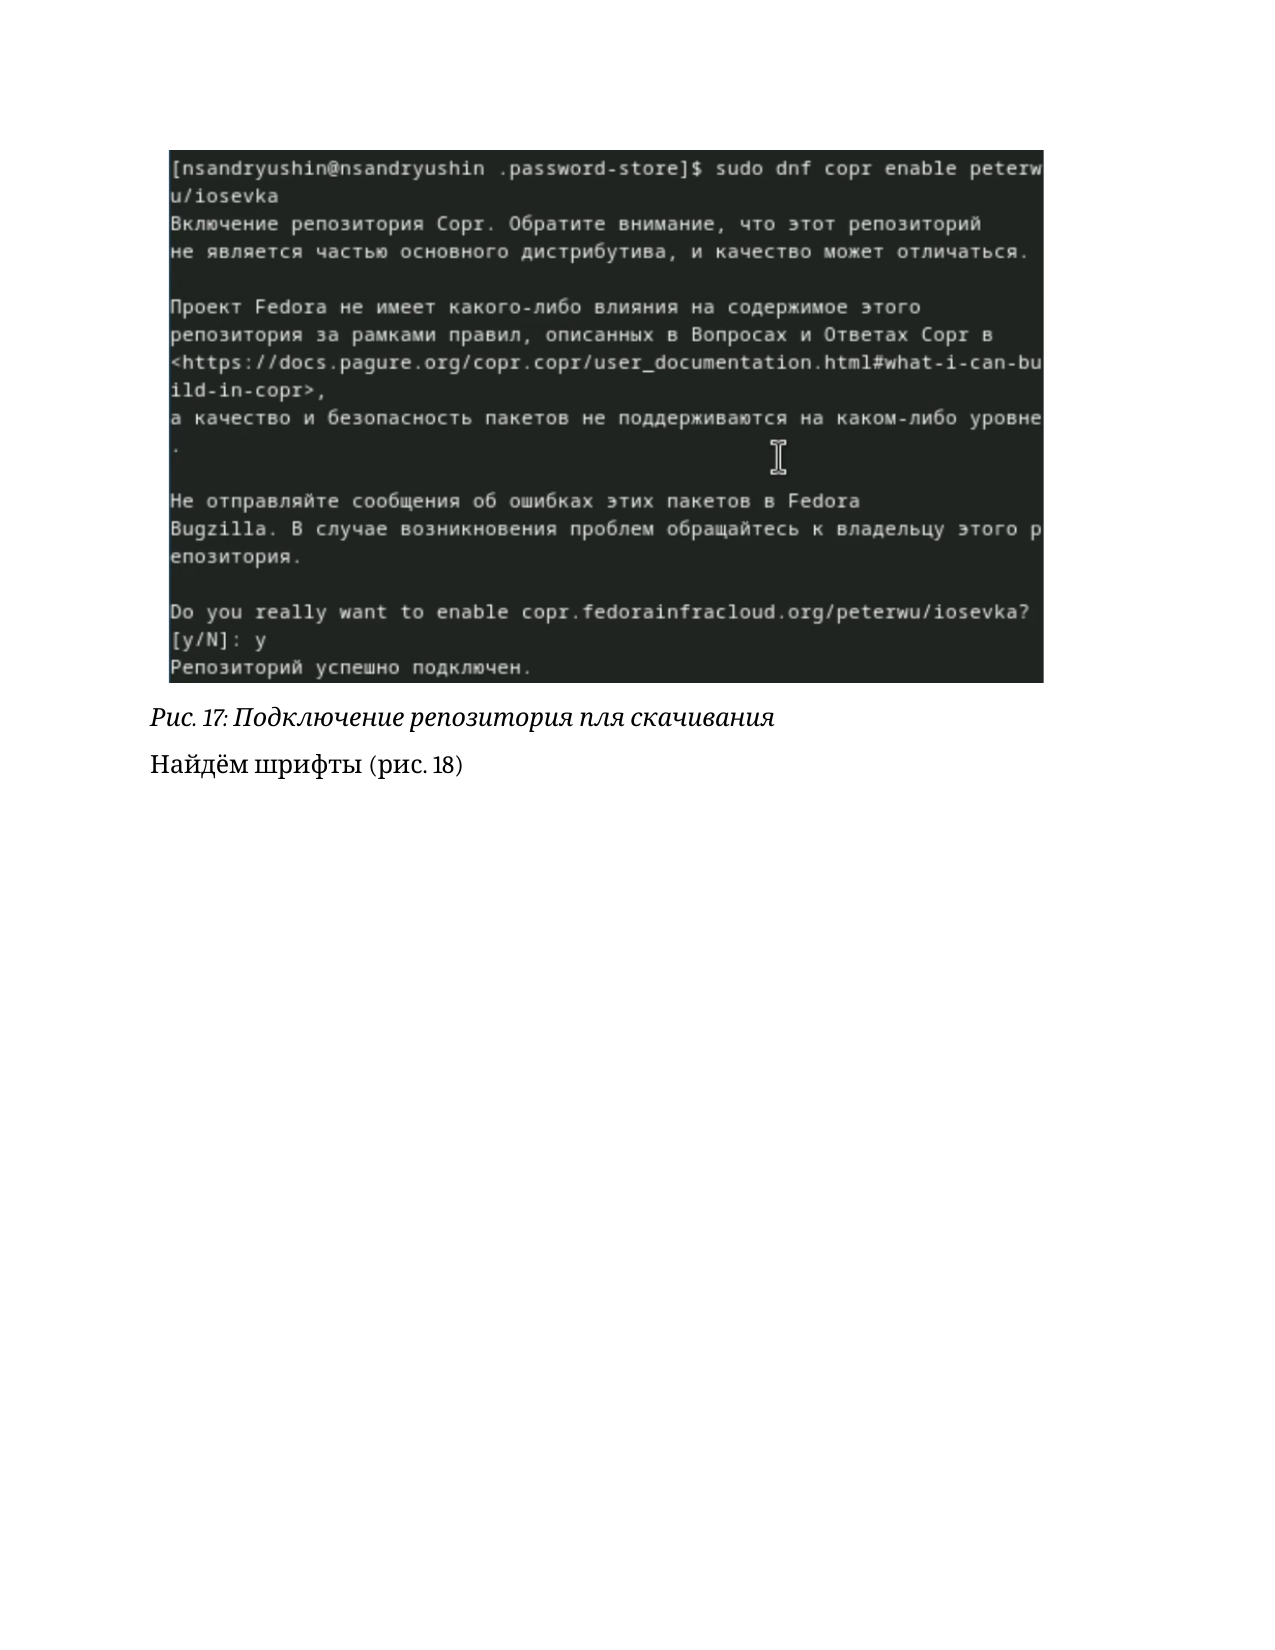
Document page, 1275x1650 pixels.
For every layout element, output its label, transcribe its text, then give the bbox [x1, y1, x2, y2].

text Найдём шрифты (рис. 18) [150, 751, 1125, 780]
picture [168, 150, 1044, 683]
text Рис. 17: Подключение репозитория пля скачивания [150, 703, 1125, 732]
